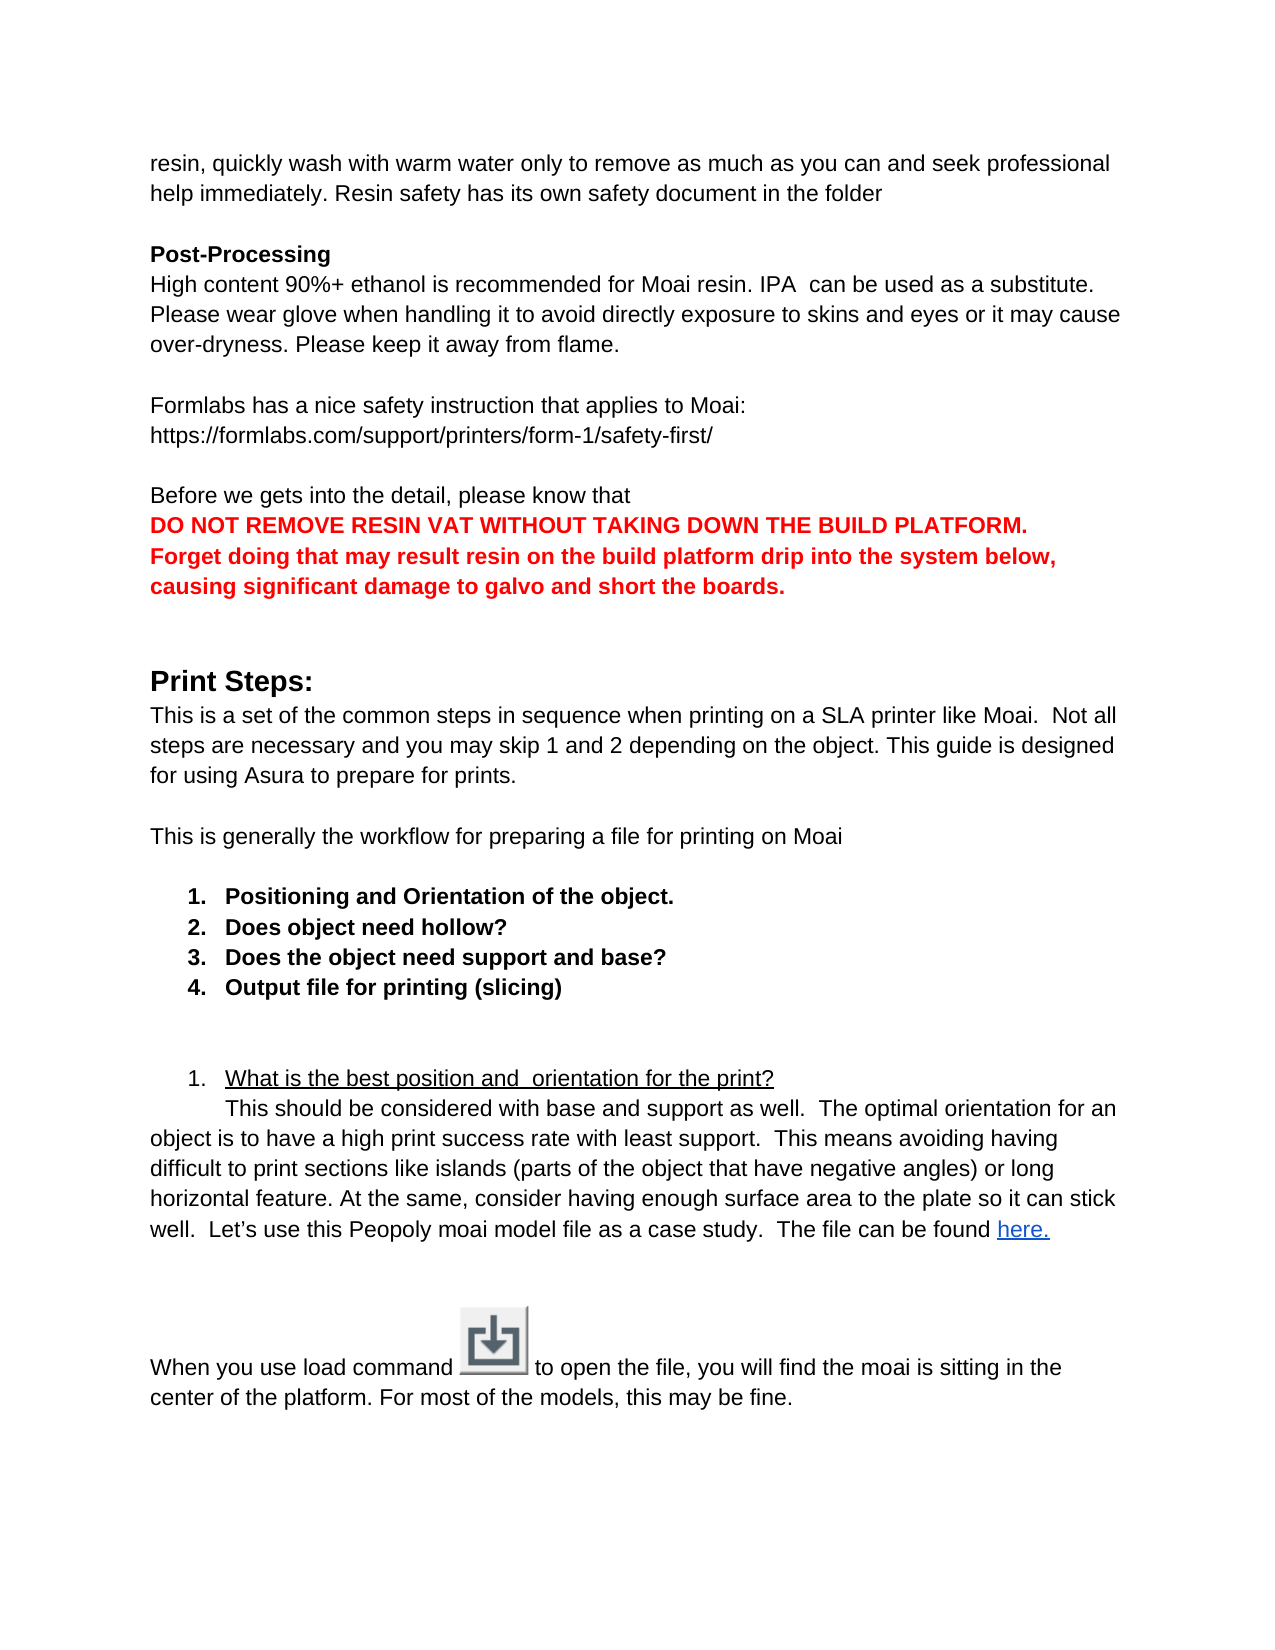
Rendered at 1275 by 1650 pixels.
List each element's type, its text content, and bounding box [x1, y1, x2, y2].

list What is the best position and orientation for the print? [187, 1064, 1125, 1091]
text High content 90%+ ethanol is recommended for Moai resin. IPA can be used as a substitute. Please wear glove when handling it to avoid directly exposure to skins and eyes or it may cause over-dryness. Please keep it away from flame. [150, 271, 1125, 358]
text https://formlabs.com/support/printers/form-1/safety-first/ [150, 422, 1125, 448]
text When you use load command to open the file, you will find the moai is sitting in the center of the platform. For most of the models, this may be fine. [150, 1306, 1125, 1410]
text This is a set of the common steps in sequence when printing on a SLA printer like Moai. Not all steps are necessary and you may skip 1 and 2 depending on the object. This guide is designed for using Asura to prepare for prints. [150, 702, 1125, 789]
text DO NOT REMOVE RESIN VAT WITHOUT TAKING DOWN THE BUILD PLATFORM. [150, 512, 1125, 539]
list Does object need hollow? [187, 913, 1125, 940]
text This should be considered with base and support as well. The optimal orientation for an object is to have a high print success rate with least support. This means avoiding having difficult to print sections like islands (parts of the object that have negative angles) or long horizontal feature. At the same, consider having enough surface area to the plate so it can stick well. Let’s use this Peopoly moai model file as a case study. The file can be found here. [150, 1095, 1125, 1242]
text Before we gets into the detail, please know that [150, 482, 1125, 509]
text Forget doing that may result resin on the build platform drip into the system below, causing significant damage to galvo and short the boards. [150, 543, 1125, 599]
text This is generally the workflow for preparing a file for printing on Moai [150, 823, 1125, 849]
text Formlabs has a nice safety instruction that applies to Moai: [150, 392, 1125, 418]
list Output file for printing (slicing) [187, 974, 1125, 1000]
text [150, 150, 1125, 207]
text Post-Processing [150, 241, 1125, 267]
list Does the object need support and base? [187, 944, 1125, 970]
picture [459, 1306, 529, 1375]
list Positioning and Orientation of the object. [187, 883, 1125, 910]
text Print Steps: [150, 663, 1125, 697]
